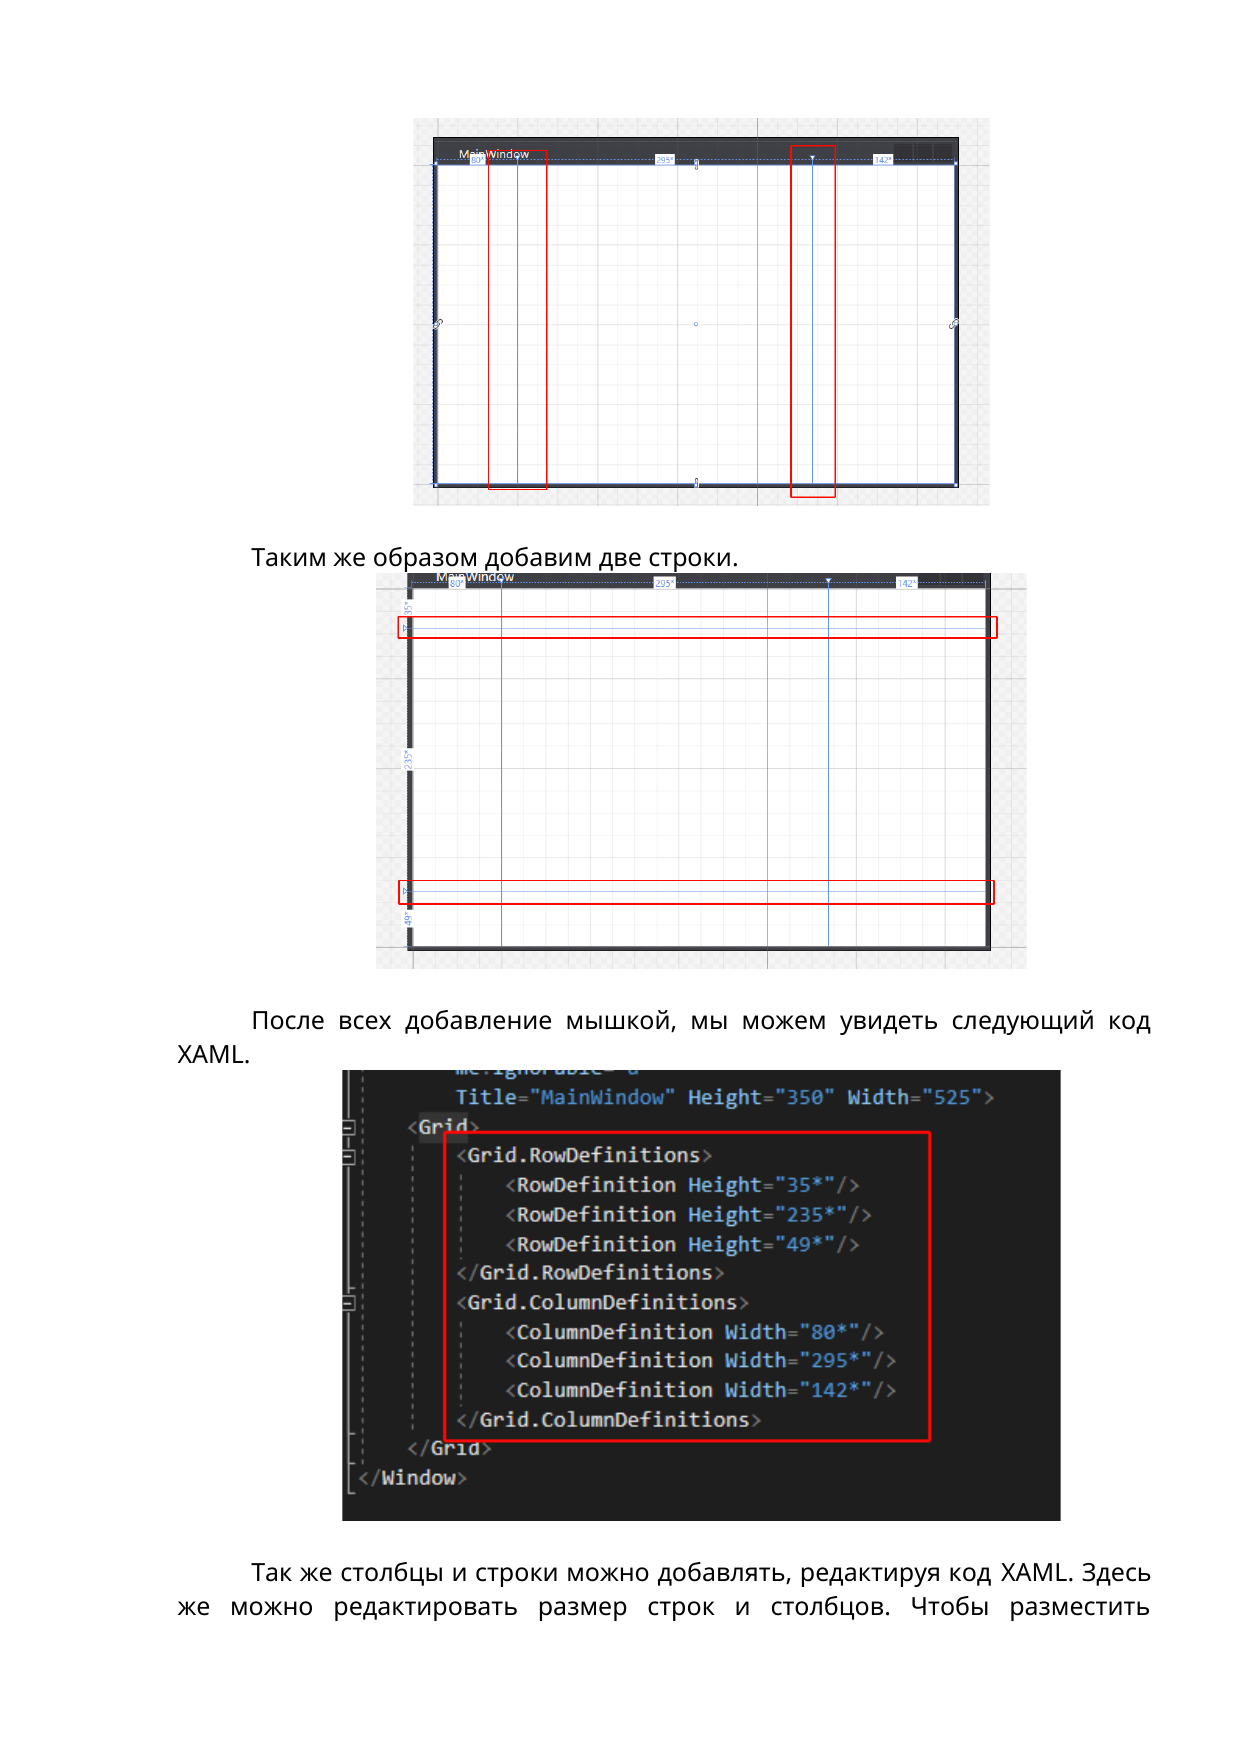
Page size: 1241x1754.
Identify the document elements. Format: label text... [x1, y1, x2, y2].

picture [376, 573, 1027, 969]
picture [413, 118, 990, 506]
text После всех добавление мышкой, мы можем увидеть следующий код XAML. [177, 1002, 1152, 1070]
text Таким же образом добавим две строки. [177, 539, 1152, 574]
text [177, 1554, 1152, 1623]
picture [342, 1070, 1061, 1521]
